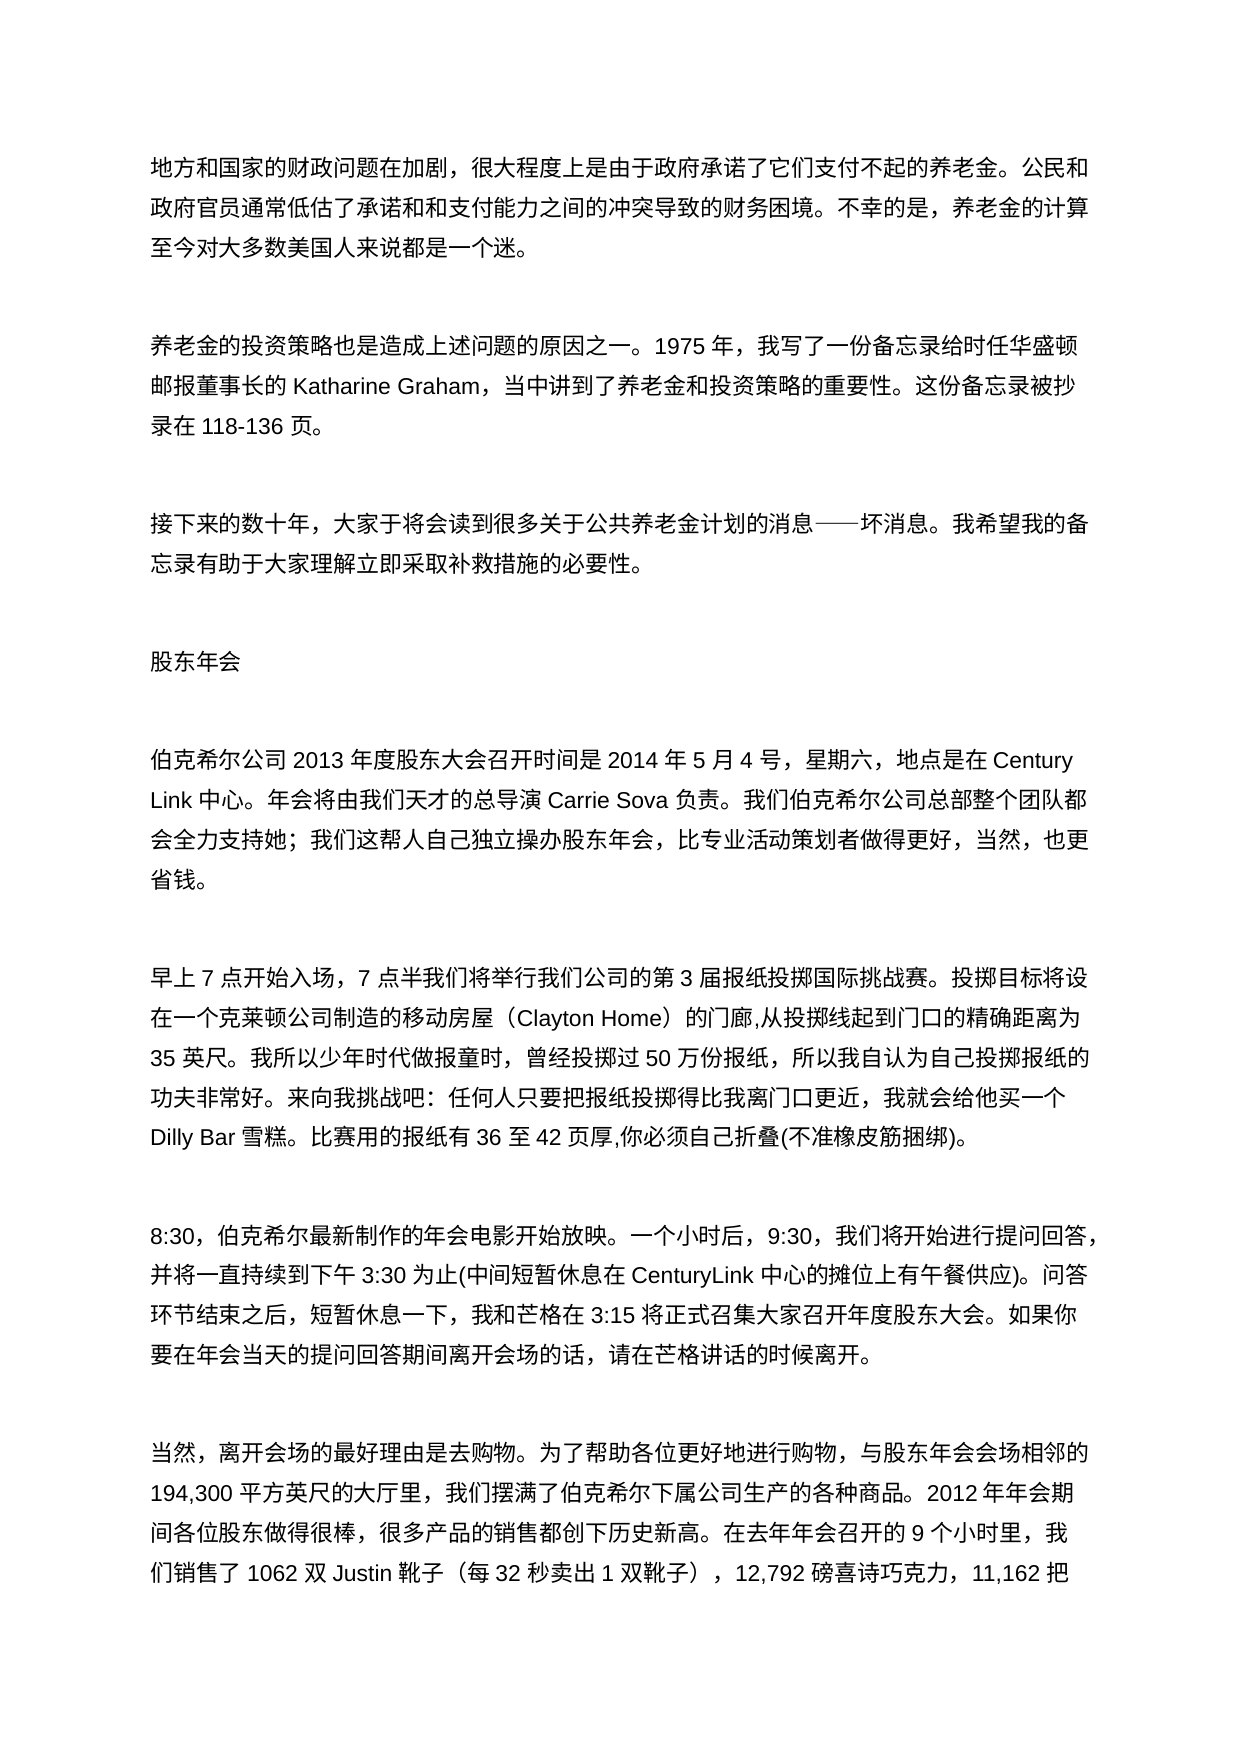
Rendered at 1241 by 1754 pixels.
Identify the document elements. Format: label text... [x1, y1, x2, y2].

text 伯克希尔公司 2013 年度股东大会召开时间是 2014 年 5 月 4 号，星期六，地点是在Century Link 中心。年会将由我们天才的总导演 Carrie Sova 负责。我们伯克希尔公司总部整个团队都会全力支持她；我们这帮人自己独立操办股东年会，比专业活动策划者做得更好，当然，也更省钱。 [150, 742, 1090, 895]
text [150, 1435, 1090, 1588]
text 地方和国家的财政问题在加剧，很大程度上是由于政府承诺了它们支付不起的养老金。公民和政府官员通常低估了承诺和和支付能力之间的冲突导致的财务困境。不幸的是，养老金的计算至今对大多数美国人来说都是一个迷。 [150, 150, 1090, 263]
text 8:30，伯克希尔最新制作的年会电影开始放映。一个小时后，9:30，我们将开始进行提问回答，并将一直持续到下午 3:30 为止(中间短暂休息在 CenturyLink 中心的摊位上有午餐供应)。问答环节结束之后，短暂休息一下，我和芒格在 3:15 将正式召集大家召开年度股东大会。如果你要在年会当天的提问回答期间离开会场的话，请在芒格讲话的时候离开。 [150, 1217, 1090, 1370]
text 养老金的投资策略也是造成上述问题的原因之一。1975 年，我写了一份备忘录给时任华盛顿邮报董事长的 Katharine Graham，当中讲到了养老金和投资策略的重要性。这份备忘录被抄录在 118-136 页。 [150, 328, 1090, 441]
text 早上 7 点开始入场，7 点半我们将举行我们公司的第 3 届报纸投掷国际挑战赛。投掷目标将设在一个克莱顿公司制造的移动房屋（Clayton Home）的门廊,从投掷线起到门口的精确距离为 35 英尺。我所以少年时代做报童时，曾经投掷过 50 万份报纸，所以我自认为自己投掷报纸的功夫非常好。来向我挑战吧：任何人只要把报纸投掷得比我离门口更近，我就会给他买一个 Dilly Bar 雪糕。比赛用的报纸有 36 至 42 页厚,你必须自己折叠(不准橡皮筋捆绑)。 [150, 960, 1090, 1152]
text 接下来的数十年，大家于将会读到很多关于公共养老金计划的消息——坏消息。我希望我的备忘录有助于大家理解立即采取补救措施的必要性。 [150, 506, 1090, 579]
text 股东年会 [150, 644, 1090, 677]
